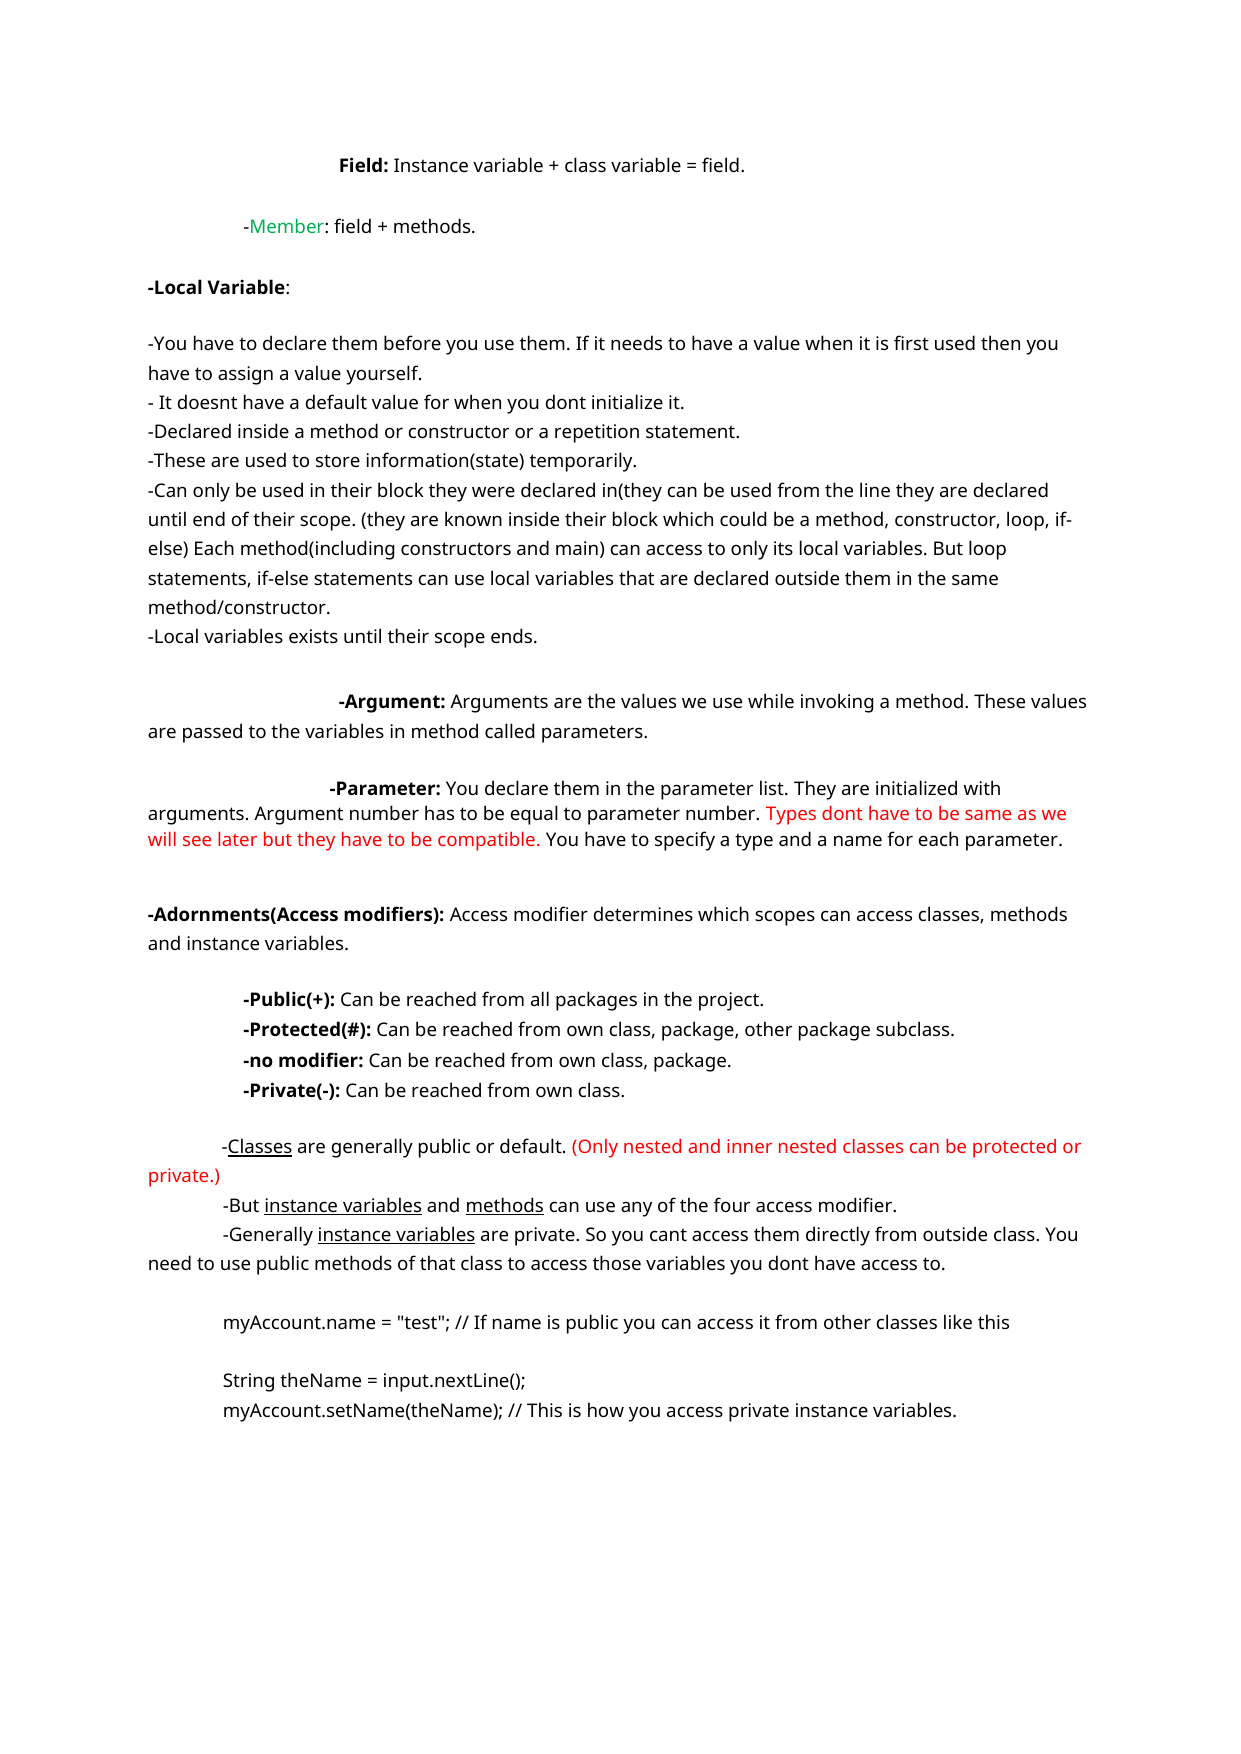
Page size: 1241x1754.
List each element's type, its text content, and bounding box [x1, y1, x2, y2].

text -Adornments(Access modifiers): Access modifier determines which scopes can access classes, methods and instance variables. [148, 901, 1093, 956]
text -Can only be used in their block they were declared in(they can be used from the line they are declared until end of their scope. (they are known inside their block which could be a method, constructor, loop, if-else) Each method(including constructors and main) can access to only its local variables. But loop statements, if-else statements can use local variables that are declared outside them in the same method/constructor. [148, 477, 1093, 620]
list String theName = input.nextLine(); [148, 1368, 1093, 1393]
text -These are used to store information(state) temporarily. [148, 448, 1093, 473]
text -Parameter: You declare them in the parameter list. They are initialized with arguments. Argument number has to be equal to parameter number. Types dont have to be same as we will see later but they have to be compatible. You have to specify a type and a name for each parameter. [148, 775, 1093, 851]
text -Local variables exists until their scope ends. [148, 623, 1093, 649]
text Field: Instance variable + class variable = field. [148, 148, 1093, 178]
text -Public(+): Can be reached from all packages in the project. [148, 981, 1093, 1011]
list -But instance variables and methods can use any of the four access modifier. [148, 1192, 1093, 1217]
list myAccount.name = "test"; // If name is public you can access it from other classes like this [148, 1309, 1093, 1334]
text -Local Variable: [148, 270, 1093, 300]
list myAccount.setName(theName); // This is how you access private instance variables. [148, 1397, 1093, 1422]
text -Private(-): Can be reached from own class. [148, 1072, 1093, 1103]
list -Classes are generally public or default. (Only nested and inner nested classes can be protected or private.) [148, 1133, 1093, 1188]
text -Member: field + methods. [148, 209, 1093, 239]
text -You have to declare them before you use them. If it needs to have a value when it is first used then you have to assign a value yourself. [148, 331, 1093, 386]
text -Declared inside a method or constructor or a repetition statement. [148, 418, 1093, 444]
list -Generally instance variables are private. So you cant access them directly from outside class. You need to use public methods of that class to access those variables you dont have access to. [148, 1221, 1093, 1276]
text -no modifier: Can be reached from own class, package. [148, 1042, 1093, 1072]
text -Protected(#): Can be reached from own class, package, other package subclass. [148, 1011, 1093, 1042]
text -Argument: Arguments are the values we use while invoking a method. These values are passed to the variables in method called parameters. [148, 683, 1093, 744]
text - It doesnt have a default value for when you dont initialize it. [148, 389, 1093, 415]
